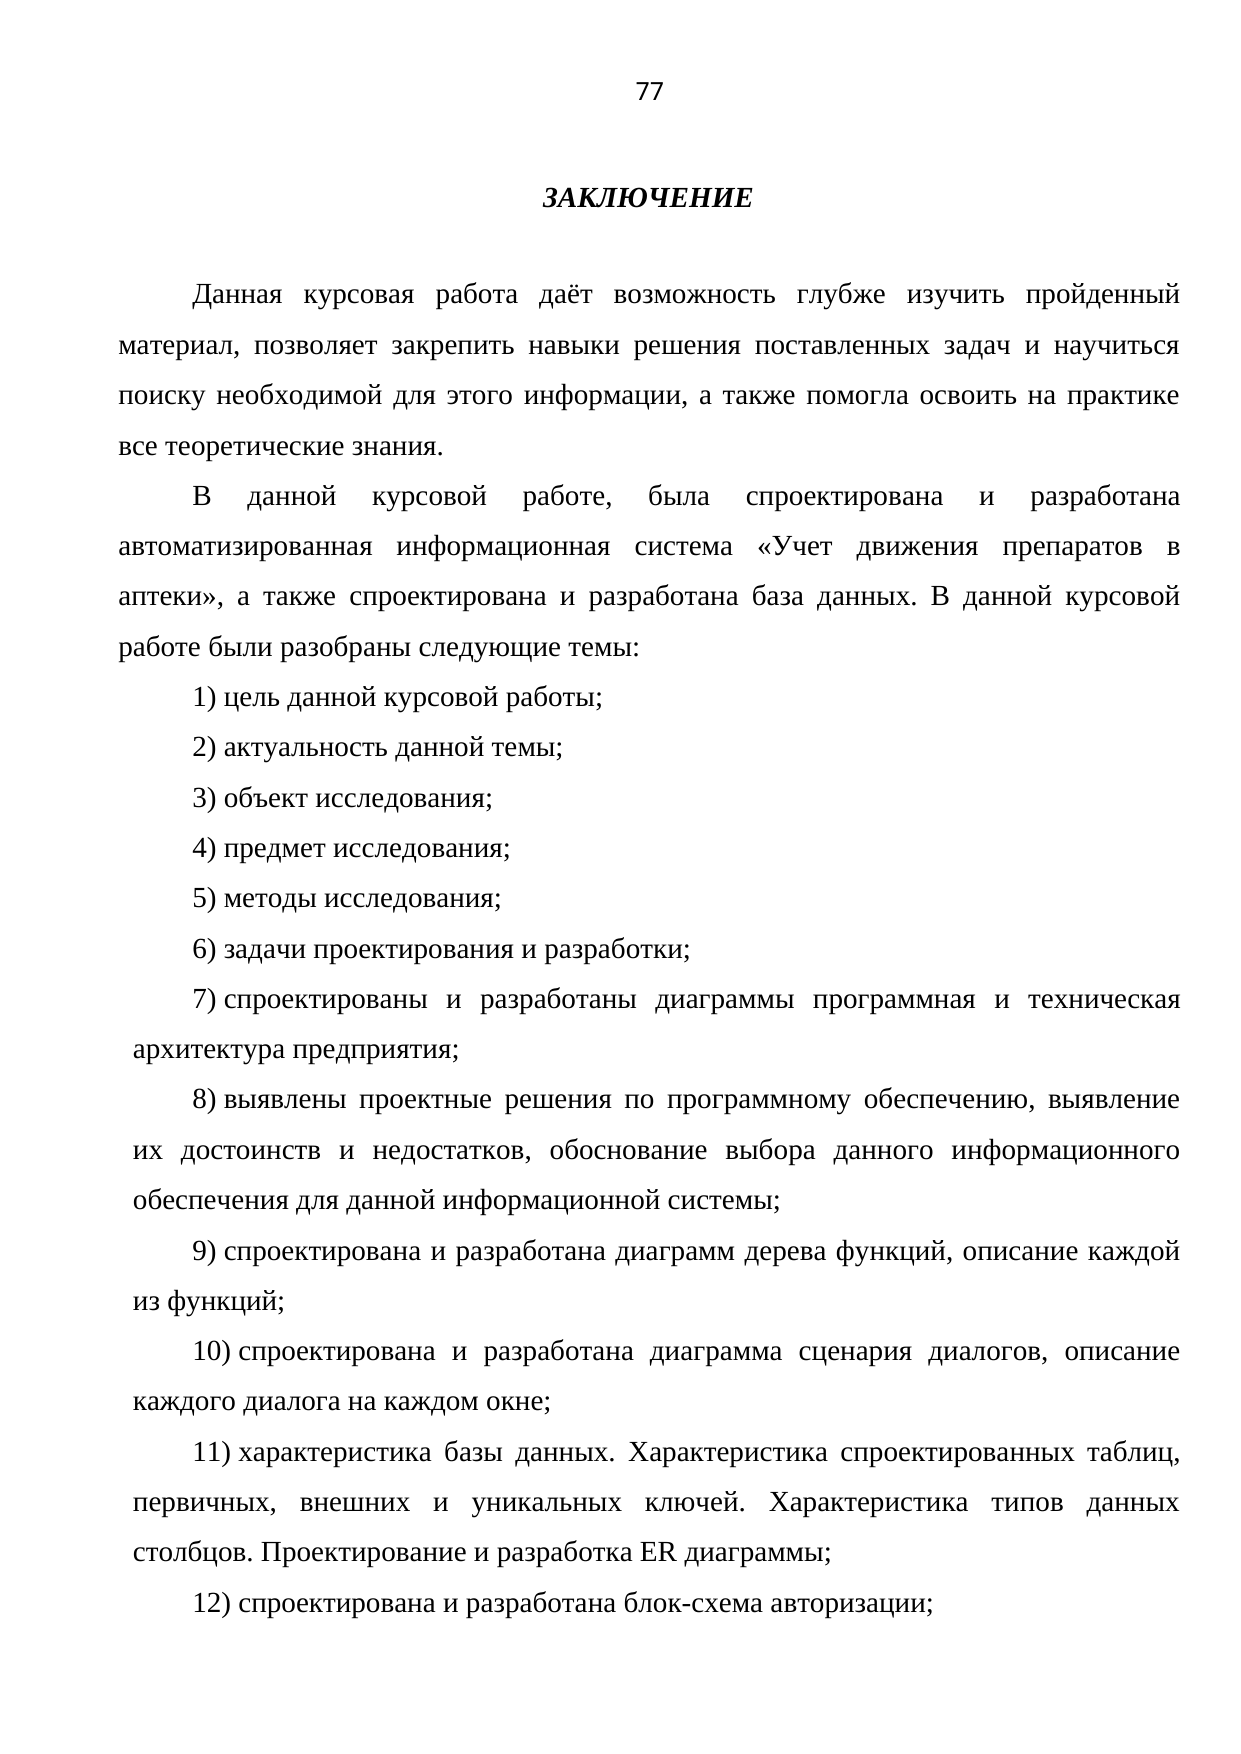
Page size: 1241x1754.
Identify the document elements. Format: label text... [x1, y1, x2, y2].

list объект исследования; [133, 780, 1181, 813]
list спроектирована и разработана диаграмм дерева функций, описание каждой из функций; [133, 1233, 1181, 1316]
text В данной курсовой работе, была спроектирована и разработана автоматизированная информационная система «Учет движения препаратов в аптеки», а также спроектирована и разработана база данных. В данной курсовой работе были разобраны следующие темы: [118, 478, 1181, 662]
list цель данной курсовой работы; [133, 679, 1181, 713]
list методы исследования; [133, 880, 1181, 914]
list спроектирована и разработана блок-схема авторизации; [133, 1585, 1181, 1618]
list предмет исследования; [133, 830, 1181, 864]
list задачи проектирования и разработки; [133, 931, 1181, 964]
text Данная курсовая работа даёт возможность глубже изучить пройденный материал, позволяет закрепить навыки решения поставленных задач и научиться поиску необходимой для этого информации, а также помогла освоить на практике все теоретические знания. [118, 277, 1181, 461]
list спроектирована и разработана диаграмма сценария диалогов, описание каждого диалога на каждом окне; [133, 1333, 1181, 1417]
subtitle ЗАКЛЮЧЕНИЕ [118, 181, 1181, 214]
list актуальность данной темы; [133, 729, 1181, 763]
list спроектированы и разработаны диаграммы программная и техническая архитектура предприятия; [133, 981, 1181, 1065]
list выявлены проектные решения по программному обеспечению, выявление их достоинств и недостатков, обоснование выбора данного информационного обеспечения для данной информационной системы; [133, 1082, 1181, 1216]
list характеристика базы данных. Характеристика спроектированных таблиц, первичных, внешних и уникальных ключей. Характеристика типов данных столбцов. Проектирование и разработка ER диаграммы; [133, 1434, 1181, 1568]
